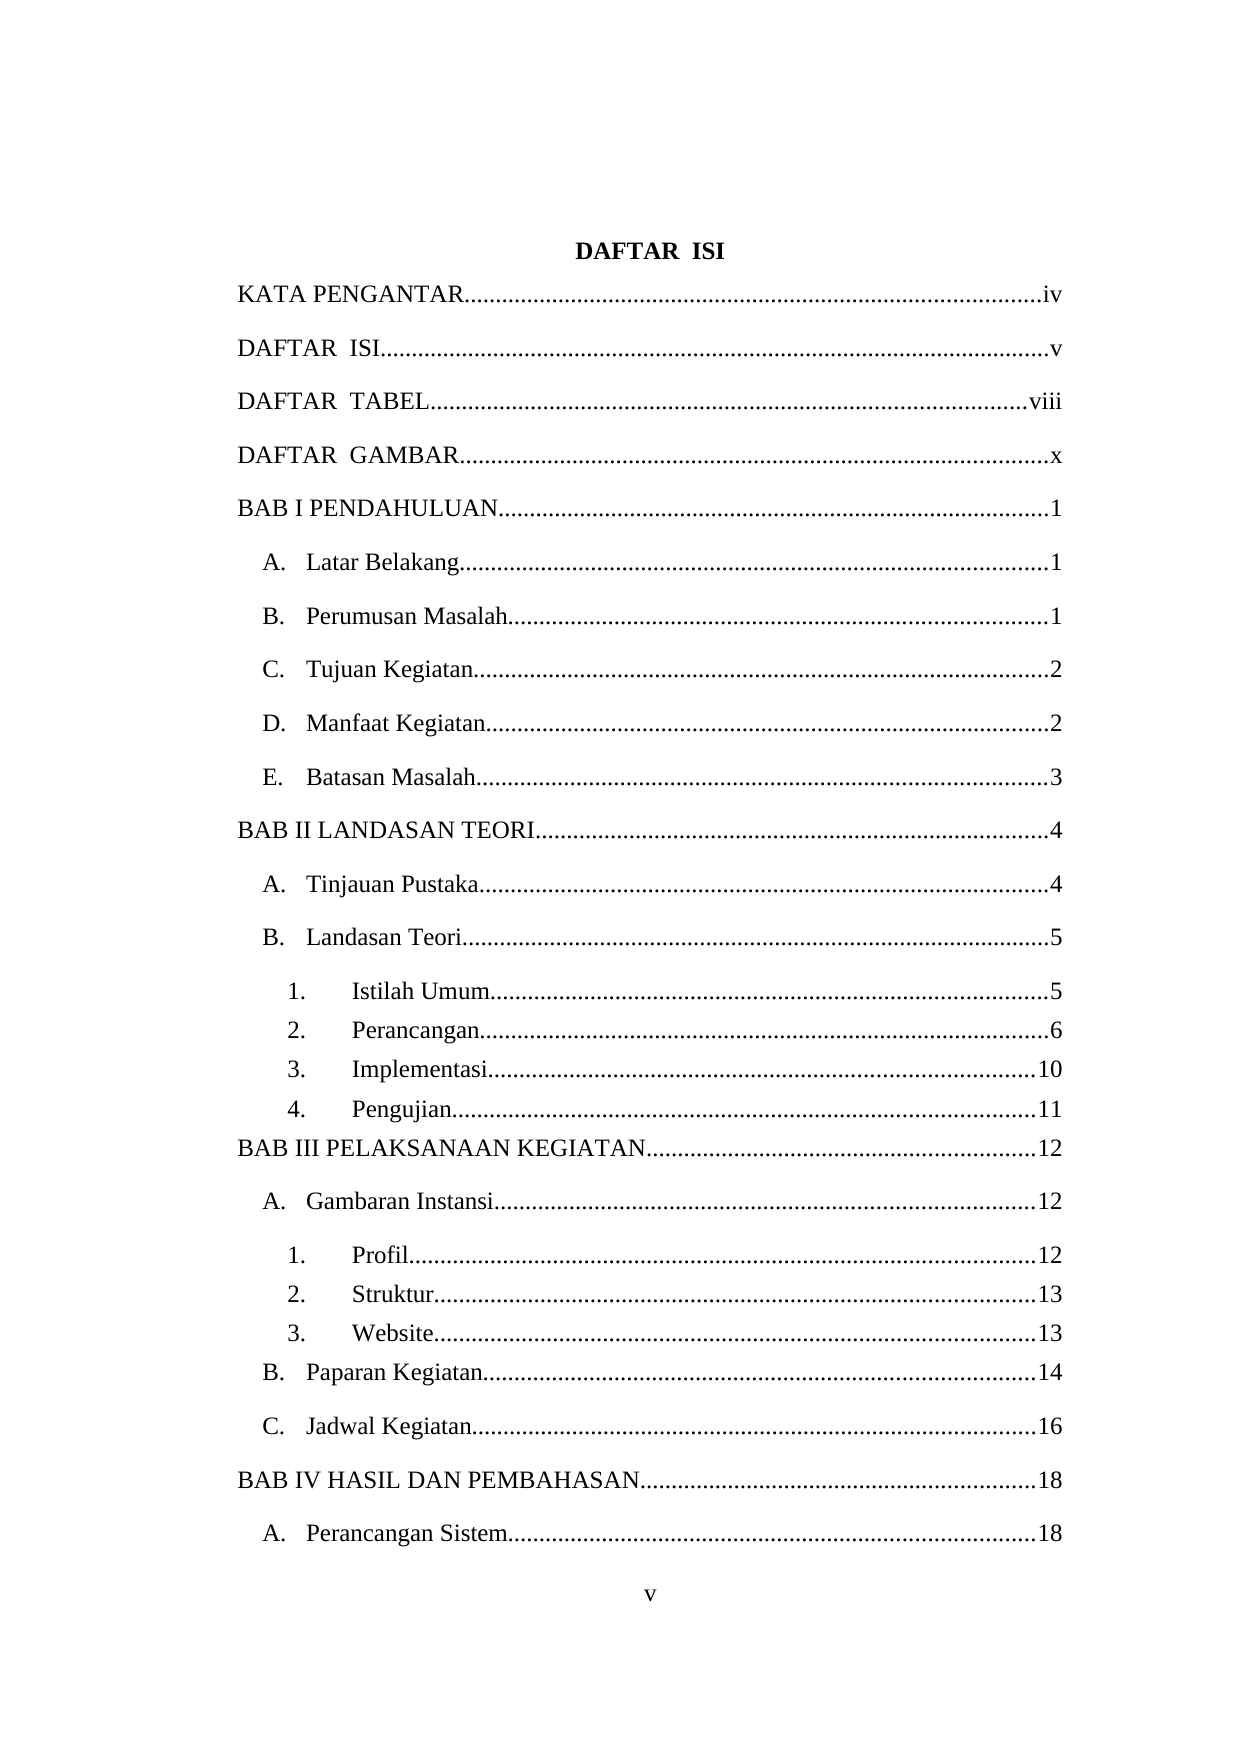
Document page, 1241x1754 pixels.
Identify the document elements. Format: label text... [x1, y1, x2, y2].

subtitle DAFTAR ISI [237, 236, 1063, 265]
